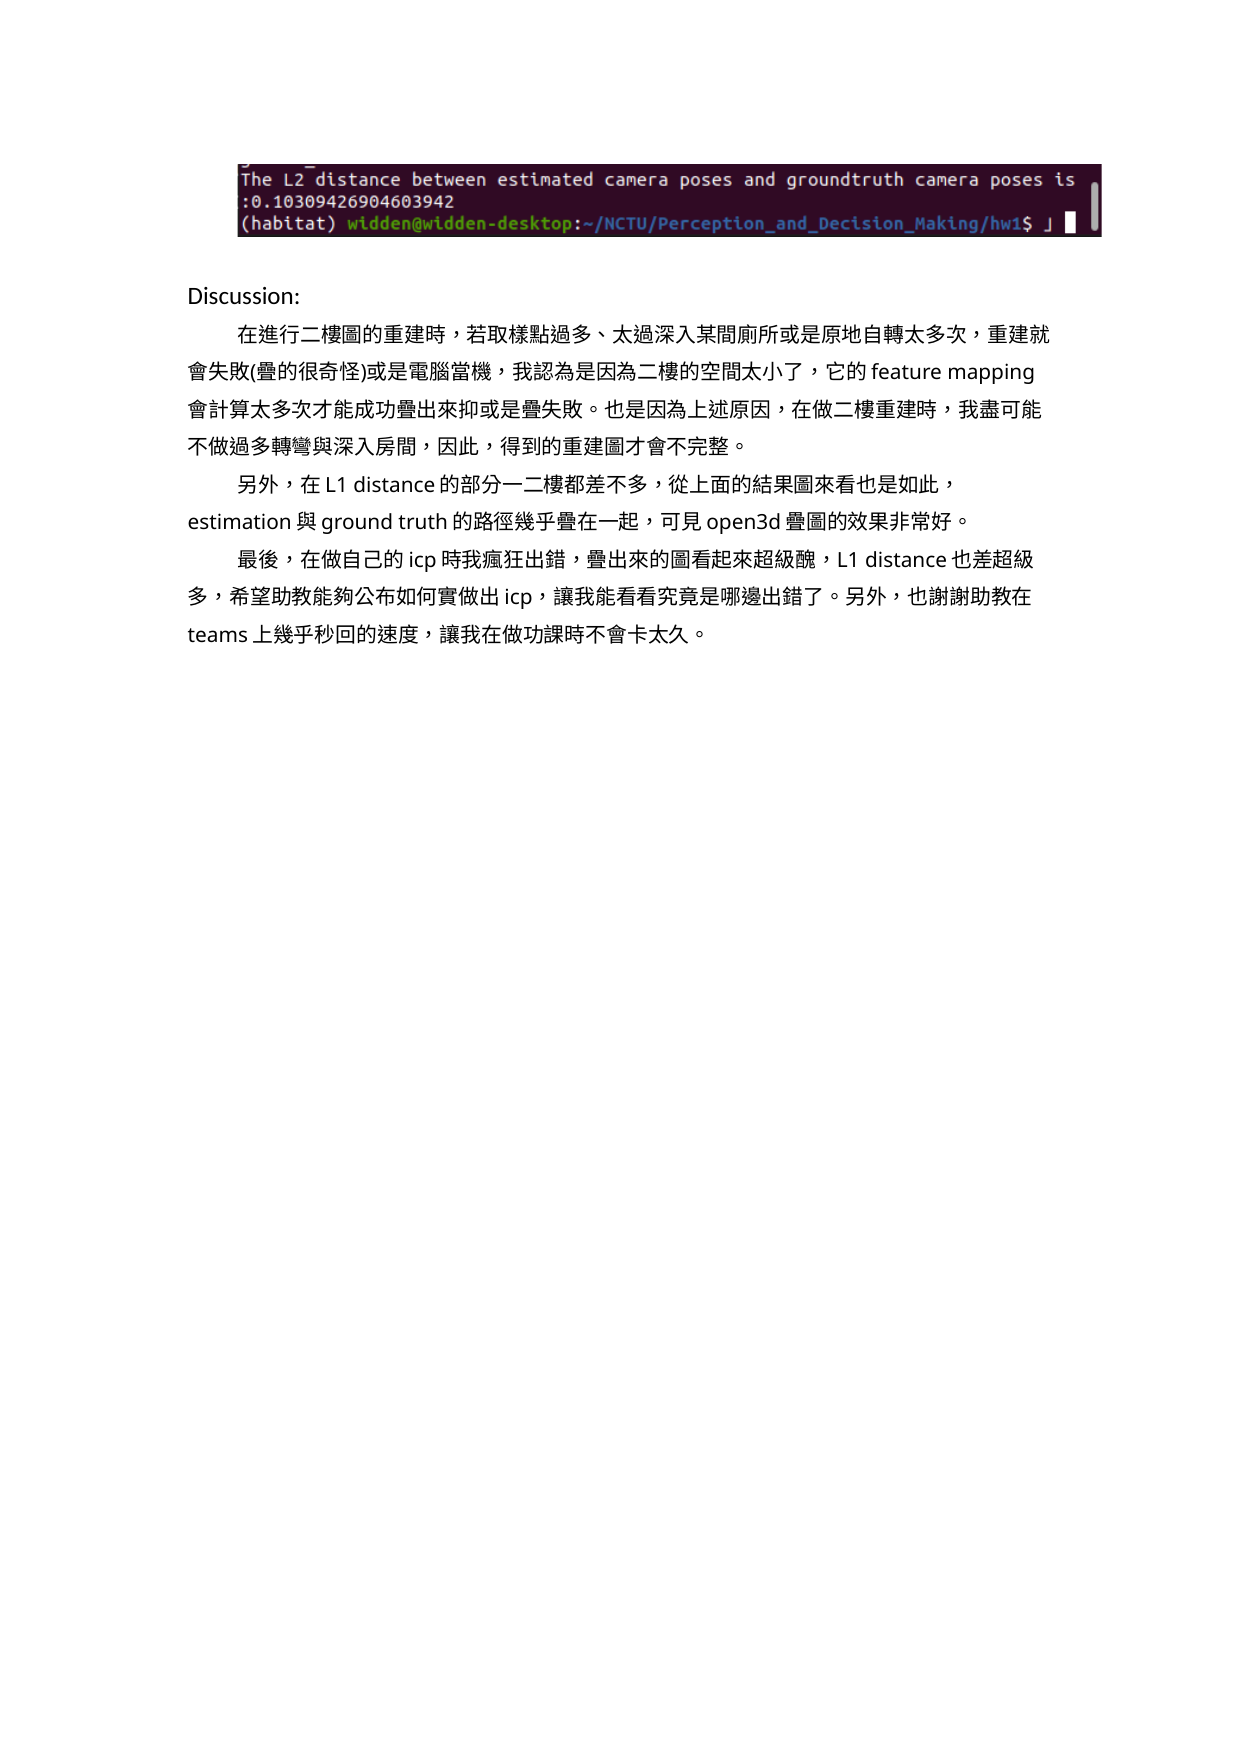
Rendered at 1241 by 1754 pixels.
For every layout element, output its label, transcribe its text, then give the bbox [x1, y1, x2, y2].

text Discussion: [187, 277, 1053, 314]
picture [237, 164, 1102, 237]
text 在進行二樓圖的重建時，若取樣點過多、太過深入某間廁所或是原地自轉太多次，重建就會失敗(疊的很奇怪)或是電腦當機，我認為是因為二樓的空間太小了，它的feature mapping會計算太多次才能成功疊出來抑或是疊失敗。也是因為上述原因，在做二樓重建時，我盡可能不做過多轉彎與深入房間，因此，得到的重建圖才會不完整。 [187, 314, 1053, 464]
text 另外，在L1 distance的部分一二樓都差不多，從上面的結果圖來看也是如此，estimation與ground truth的路徑幾乎疊在一起，可見open3d疊圖的效果非常好。 [187, 464, 1053, 539]
text 最後，在做自己的icp時我瘋狂出錯，疊出來的圖看起來超級醜，L1 distance也差超級多，希望助教能夠公布如何實做出icp，讓我能看看究竟是哪邊出錯了。另外，也謝謝助教在teams上幾乎秒回的速度，讓我在做功課時不會卡太久。 [187, 539, 1053, 652]
